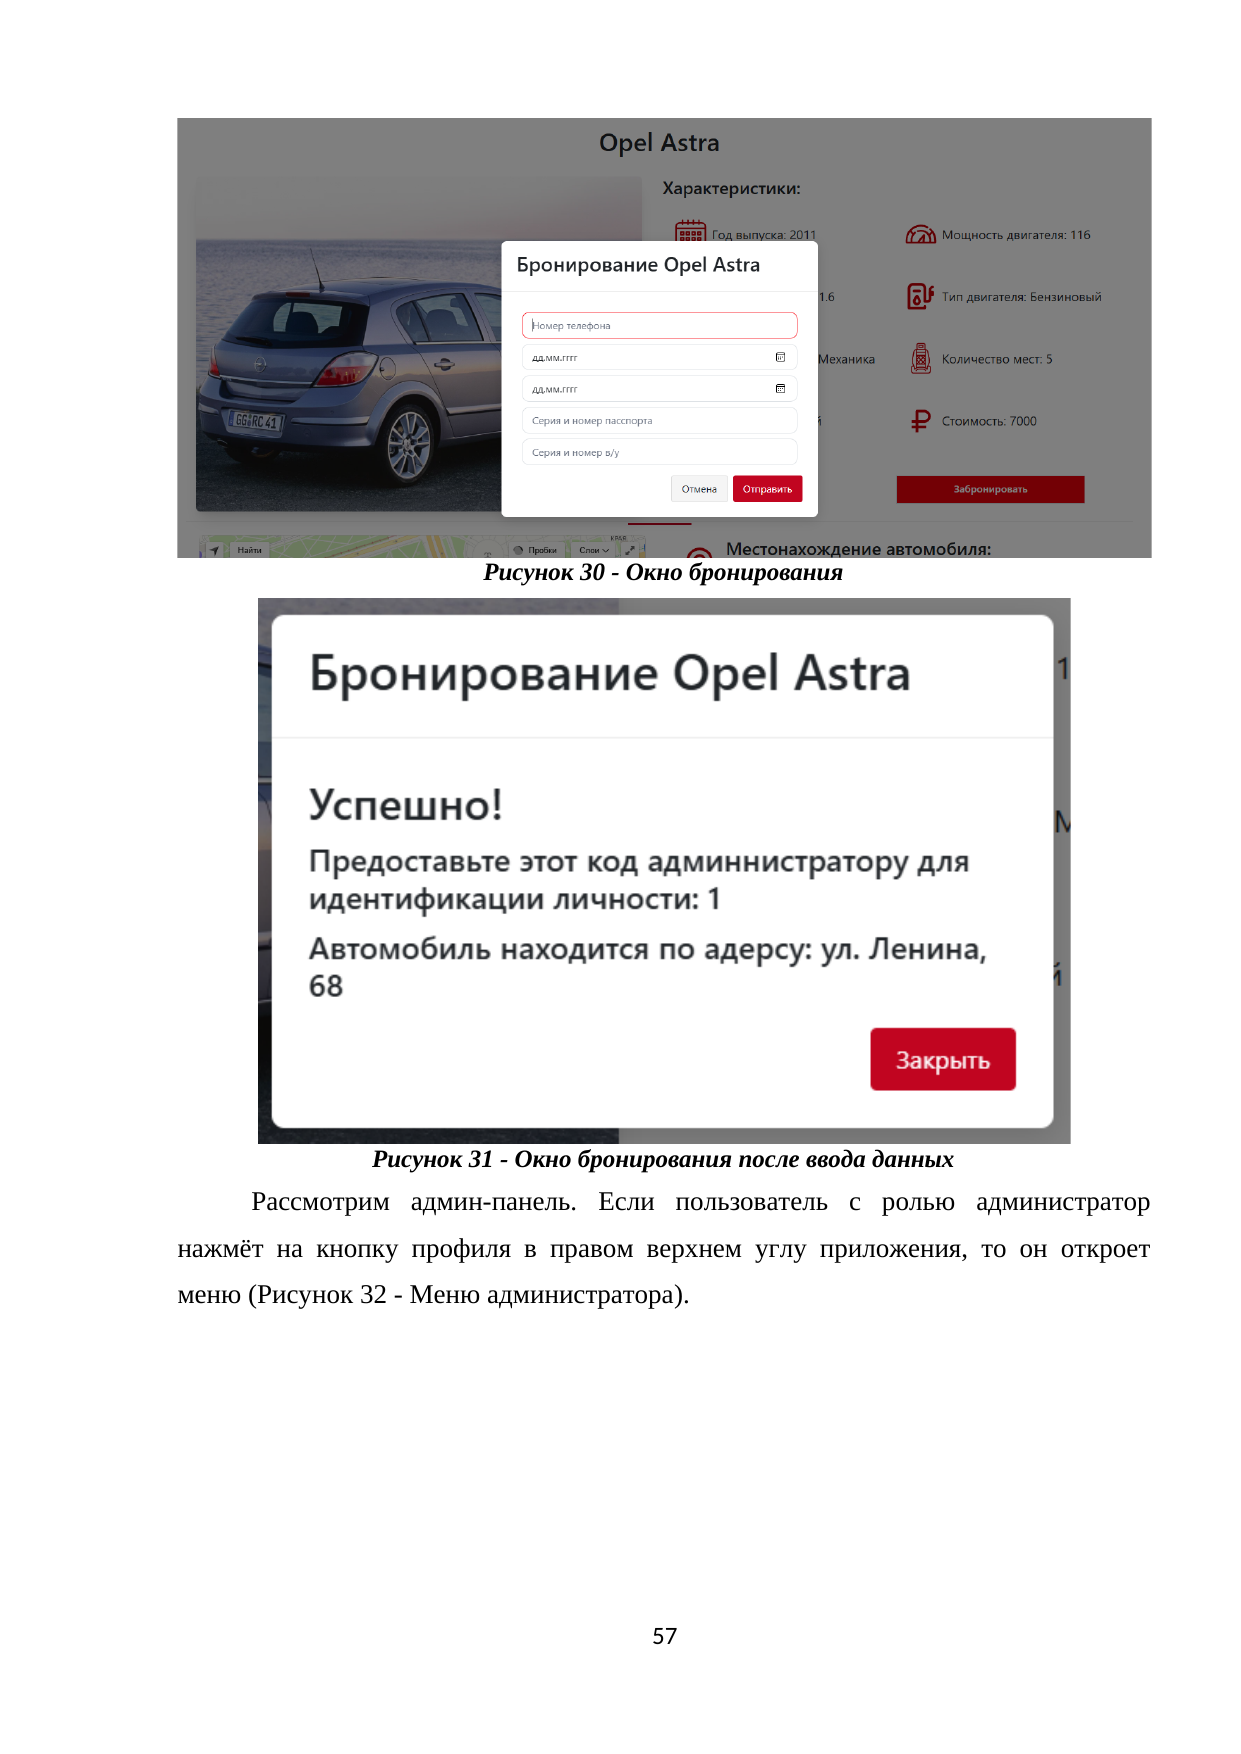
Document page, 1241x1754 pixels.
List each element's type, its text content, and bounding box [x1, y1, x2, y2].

picture [258, 598, 1071, 1144]
text Рассмотрим админ-панель. Если пользователь с ролью администратор нажмёт на кнопку профиля в правом верхнем углу приложения, то он откроет меню (рисунок 32). [177, 1185, 1152, 1310]
text Рисунок 30 - Окно бронирования [177, 558, 1152, 586]
picture [177, 118, 1152, 558]
text Рисунок 31 - Окно бронирования после ввода данных [177, 1144, 1152, 1173]
